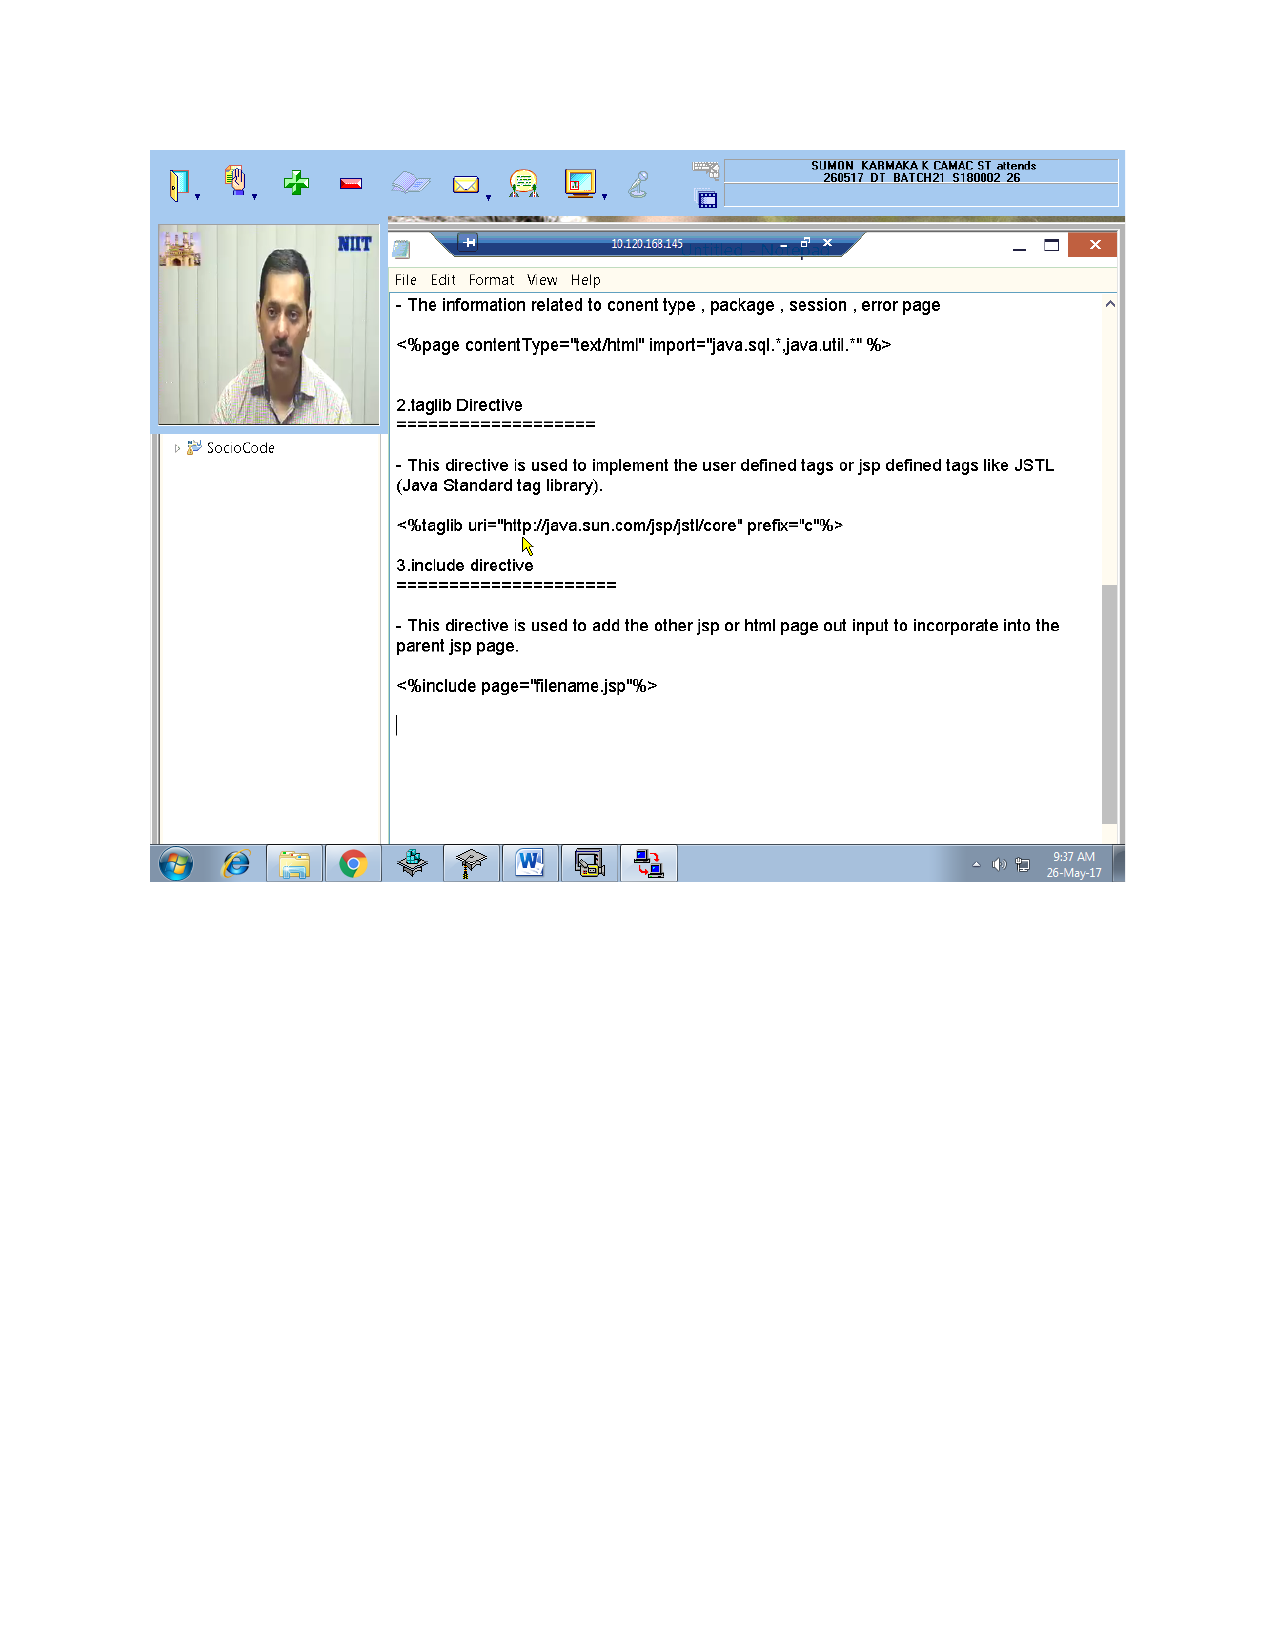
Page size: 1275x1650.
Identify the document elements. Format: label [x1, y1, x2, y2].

picture [150, 150, 1125, 882]
